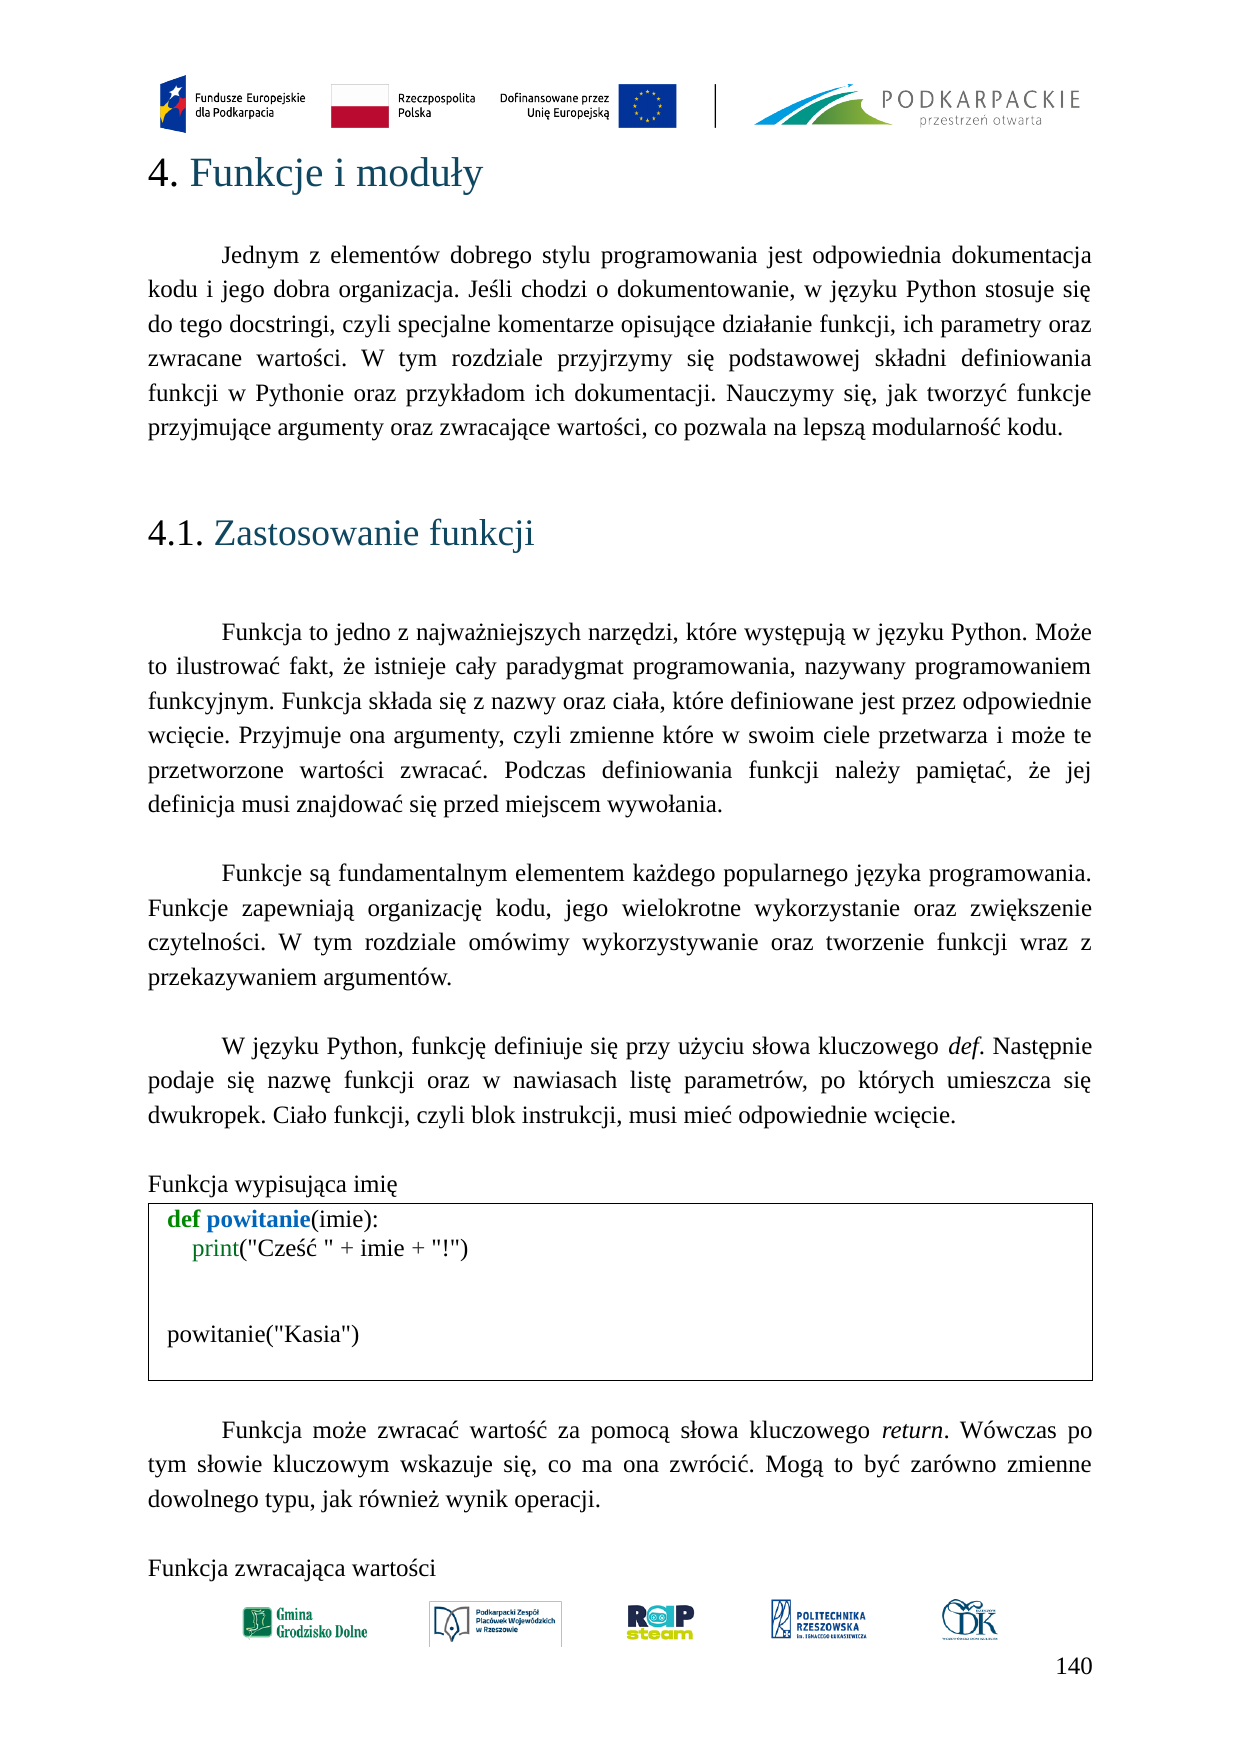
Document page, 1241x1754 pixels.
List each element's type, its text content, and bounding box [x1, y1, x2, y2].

table_header [149, 1204, 1092, 1379]
picture [242, 1585, 998, 1652]
picture [147, 60, 1093, 148]
subtitle Zastosowanie funkcji [148, 510, 1092, 553]
text W języku Python, funkcję definiuje się przy użyciu słowa kluczowego def. Następnie podaje się nazwę funkcji oraz w nawiasach listę parametrów, po których umieszcza się dwukropek. Ciało funkcji, czyli blok instrukcji, musi mieć odpowiednie wcięcie. [148, 1031, 1092, 1128]
text Jednym z elementów dobrego stylu programowania jest odpowiednia dokumentacja kodu i jego dobra organizacja. Jeśli chodzi o dokumentowanie, w języku Python stosuje się do tego docstringi, czyli specjalne komentarze opisujące działanie funkcji, ich parametry oraz zwracane wartości. W tym rozdziale przyjrzymy się podstawowej składni definiowania funkcji w Pythonie oraz przykładom ich dokumentacji. Nauczymy się, jak tworzyć funkcje przyjmujące argumenty oraz zwracające wartości, co pozwala na lepszą modularność kodu. [148, 240, 1092, 441]
text Funkcja to jedno z najważniejszych narzędzi, które występują w języku Python. Może to ilustrować fakt, że istnieje cały paradygmat programowania, nazywany programowaniem funkcyjnym. Funkcja składa się z nazwy oraz ciała, które definiowane jest przez odpowiednie wcięcie. Przyjmuje ona argumenty, czyli zmienne które w swoim ciele przetwarza i może te przetworzone wartości zwracać. Podczas definiowania funkcji należy pamiętać, że jej definicja musi znajdować się przed miejscem wywołania. [148, 617, 1092, 818]
text Funkcja zwracająca wartości [148, 1553, 1092, 1582]
text Funkcje są fundamentalnym elementem każdego popularnego języka programowania. Funkcje zapewniają organizację kodu, jego wielokrotne wykorzystanie oraz zwiększenie czytelności. W tym rozdziale omówimy wykorzystywanie oraz tworzenie funkcji wraz z przekazywaniem argumentów. [148, 858, 1092, 991]
subtitle Funkcje i moduły [148, 148, 1092, 196]
text Funkcja wypisująca imię [148, 1169, 1092, 1197]
text Funkcja może zwracać wartość za pomocą słowa kluczowego return. Wówczas po tym słowie kluczowym wskazuje się, co ma ona zwrócić. Mogą to być zarówno zmienne dowolnego typu, jak również wynik operacji. [148, 1415, 1092, 1513]
